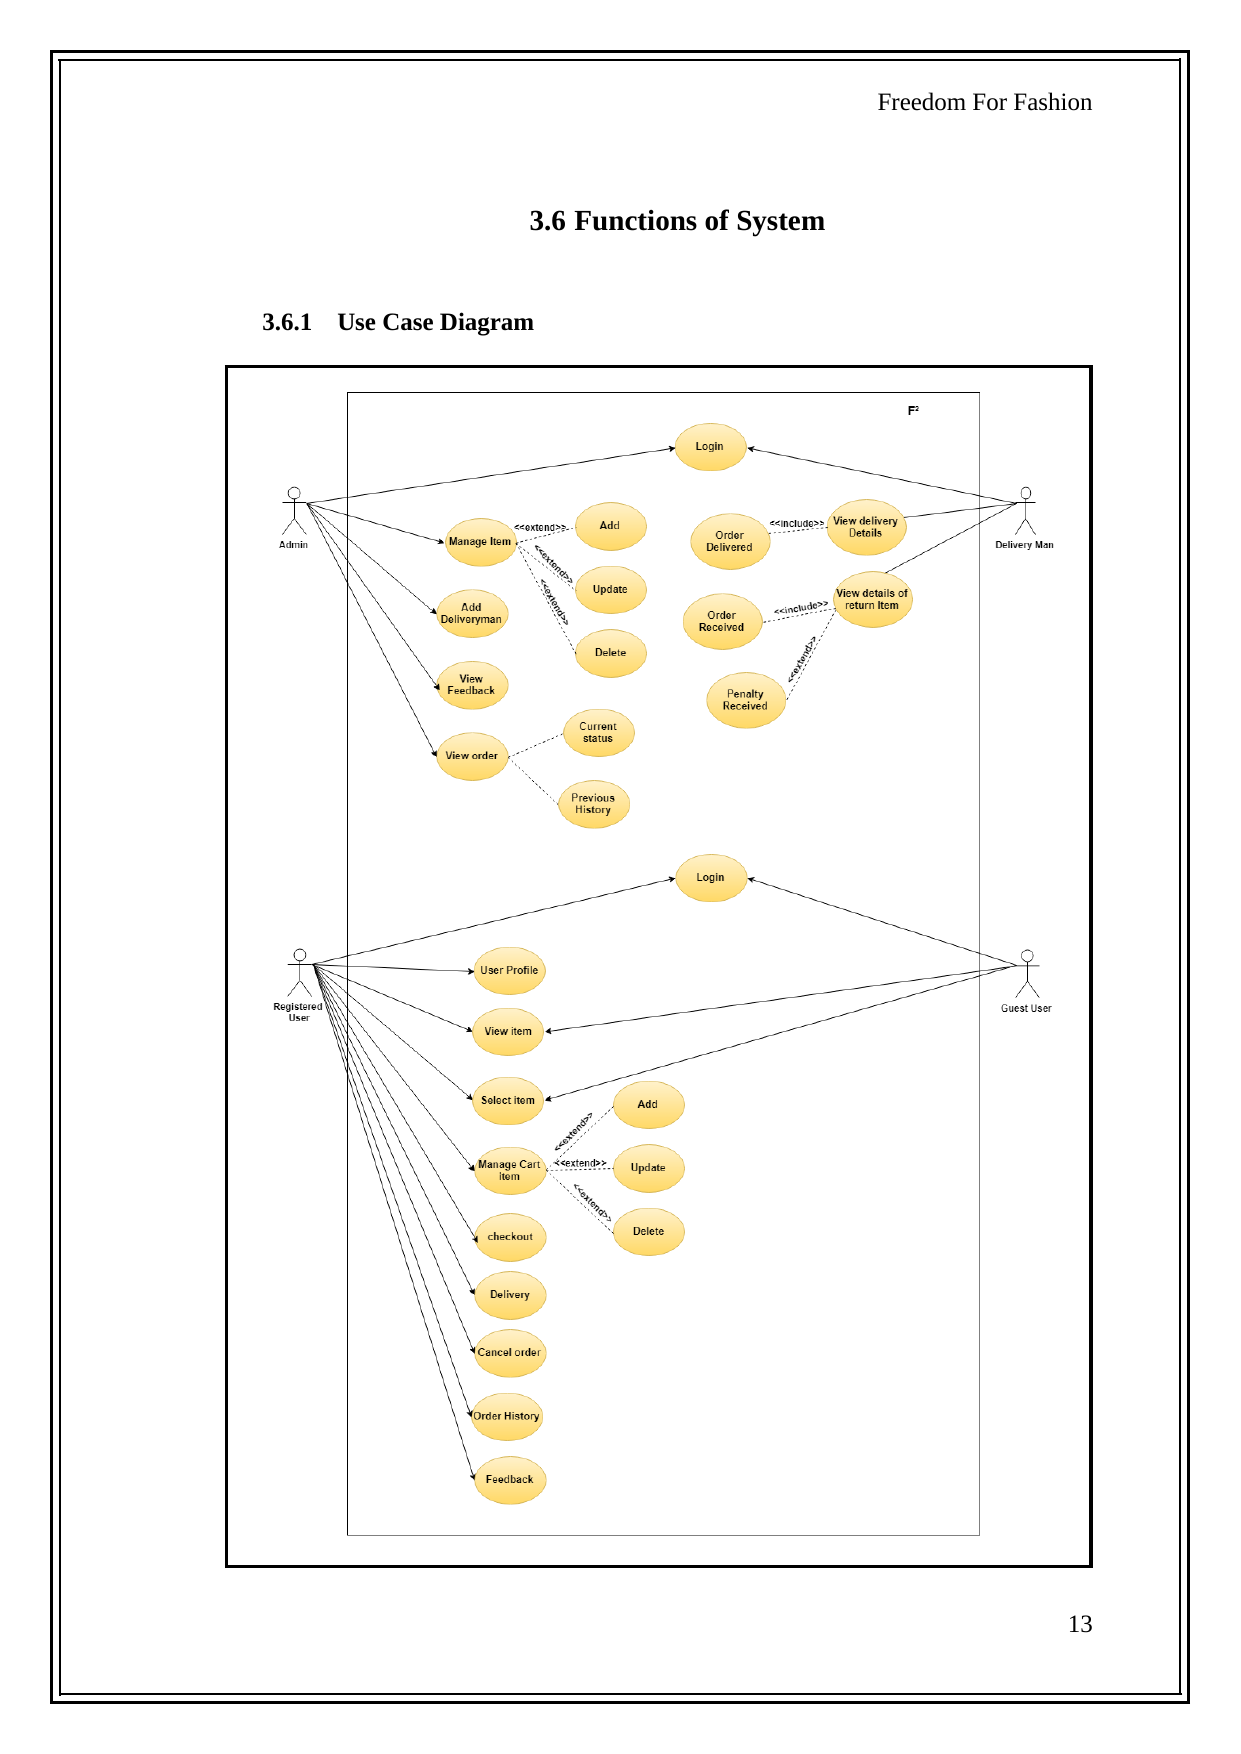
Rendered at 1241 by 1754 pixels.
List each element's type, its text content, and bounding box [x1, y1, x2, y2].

picture [228, 368, 1089, 1565]
subtitle Use Case Diagram [262, 307, 1092, 336]
subtitle Functions of System [262, 203, 1092, 237]
